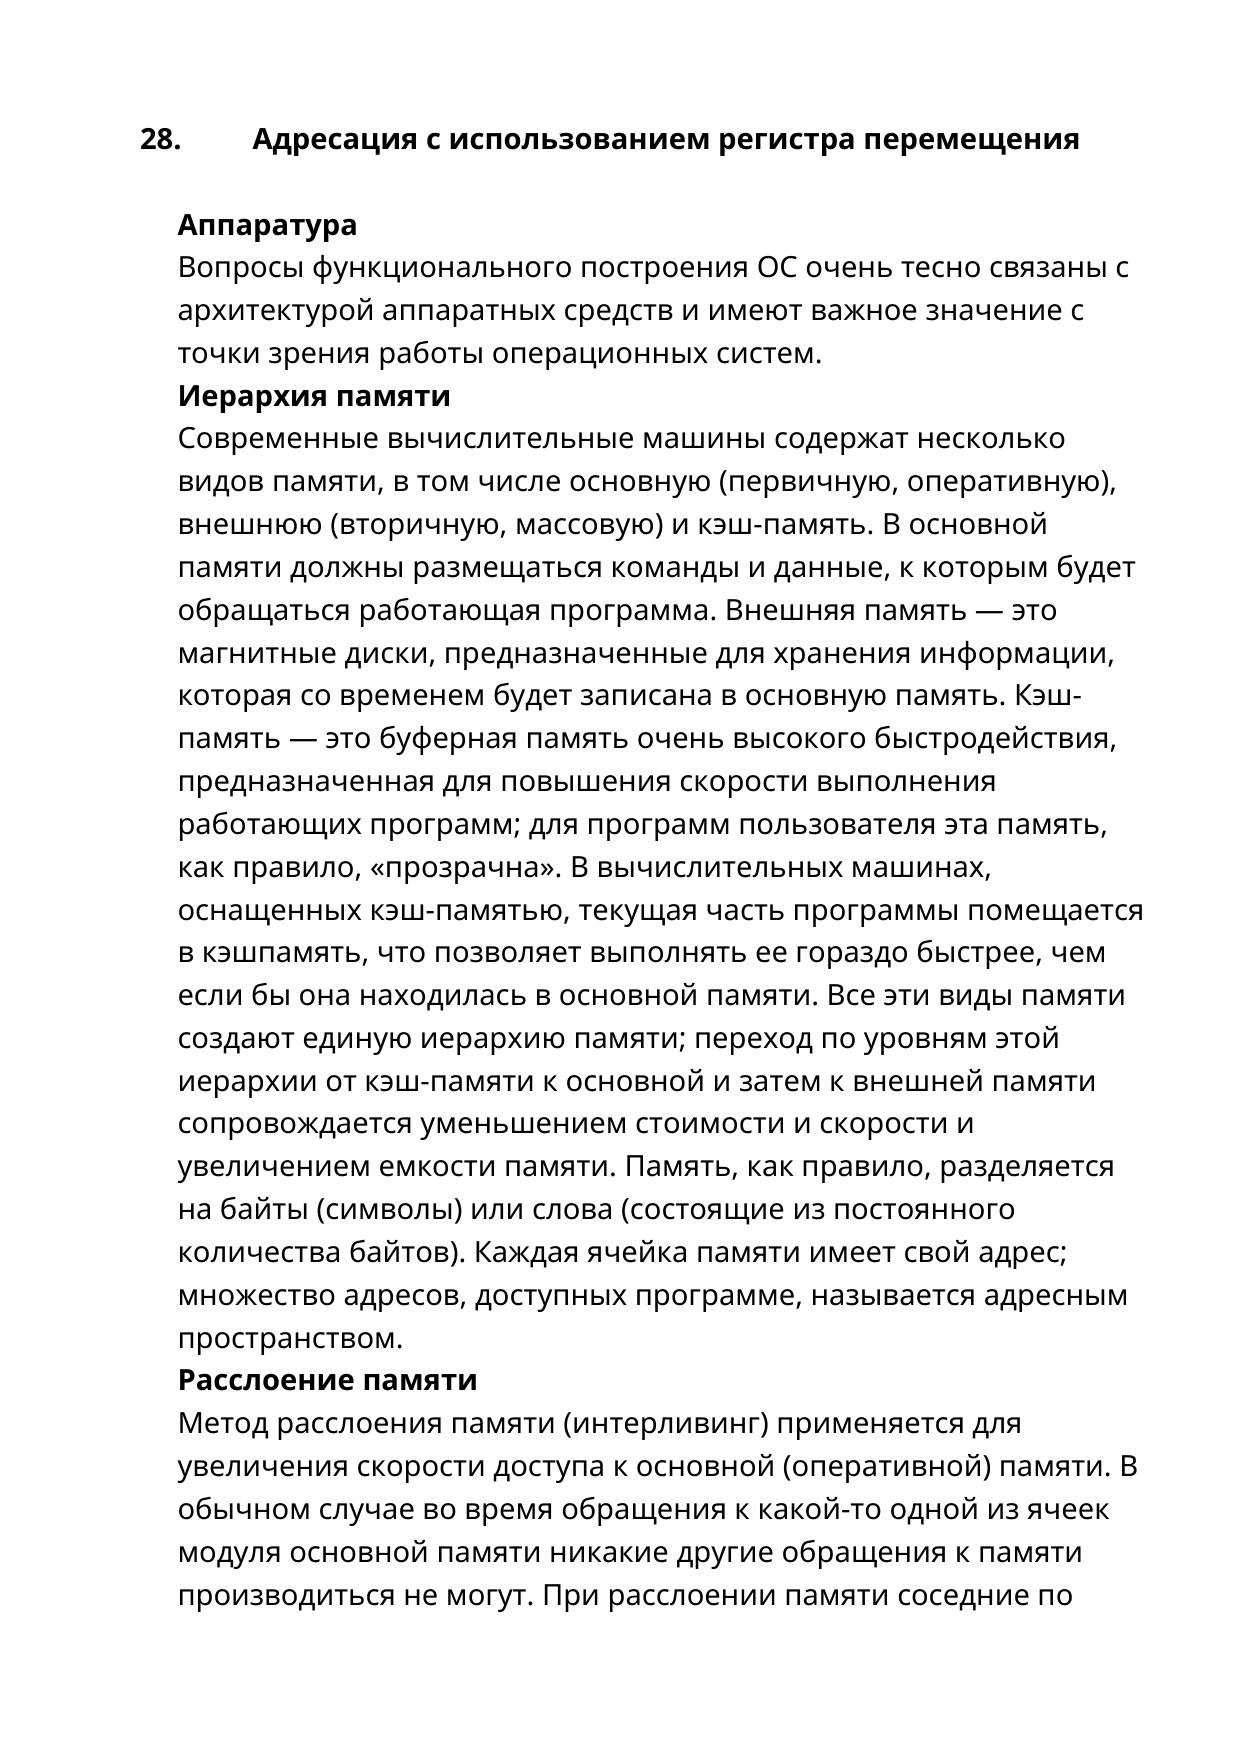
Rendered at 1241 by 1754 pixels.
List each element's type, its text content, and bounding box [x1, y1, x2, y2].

subtitle Адресация с использованием регистра перемещения [140, 118, 1152, 158]
text Иерархия памяти [177, 375, 1152, 415]
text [177, 1402, 1152, 1613]
text Расслоение памяти [177, 1360, 1152, 1399]
text Вопросы функционального построения ОС очень тесно связаны с архитектурой аппаратных средств и имеют важное значение с точки зрения работы операционных систем. [177, 247, 1152, 372]
text Аппаратура [177, 204, 1152, 243]
text Современные вычислительные машины содержат несколько видов памяти, в том числе основную (первичную, оперативную), внешнюю (вторичную, массовую) и кэш-память. В основной памяти должны размещаться команды и данные, к которым будет обращаться работающая программа. Внешняя память — это магнитные диски, предназначенные для хранения информации, которая со временем будет записана в основную память. Кэш-память — это буферная память очень высокого быстродействия, предназначенная для повышения скорости выполнения работающих программ; для программ пользователя эта память, как правило, «прозрачна». В вычислительных машинах, оснащенных кэш-памятью, текущая часть программы помещается в кэшпамять, что позволяет выполнять ее гораздо быстрее, чем если бы она находилась в основной памяти. Все эти виды памяти создают единую иерархию памяти; переход по уровням этой иерархии от кэш-памяти к основной и затем к внешней памяти сопровождается уменьшением стоимости и скорости и увеличением емкости памяти. Память, как правило, разделяется на байты (символы) или слова (состоящие из постоянного количества байтов). Каждая ячейка памяти имеет свой адрес; множество адресов, доступных программе, называется адресным пространством. [177, 418, 1152, 1357]
